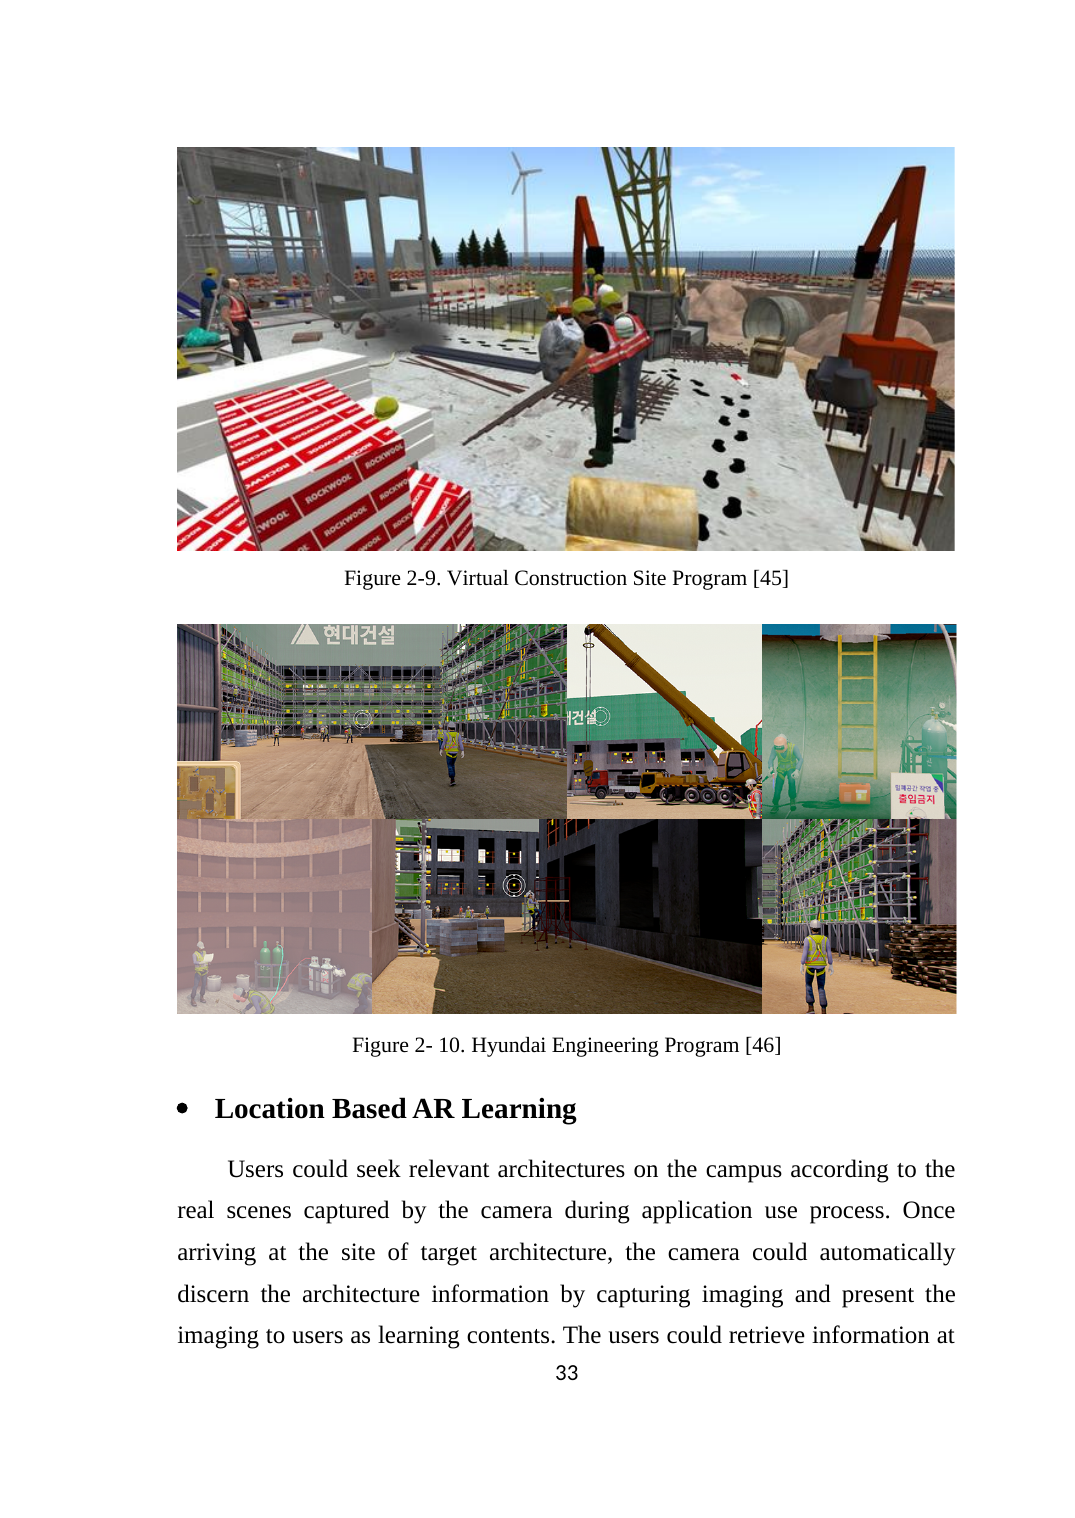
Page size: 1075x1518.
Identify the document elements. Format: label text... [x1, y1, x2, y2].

text Figure 2-9. Virtual Construction Site Program [45] [177, 565, 956, 590]
text Figure 2- 10. Hyundai Engineering Program [46] [177, 1032, 956, 1058]
picture [177, 147, 955, 551]
picture [177, 623, 957, 1014]
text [177, 1144, 956, 1352]
list Location Based AR Learning [177, 1091, 956, 1125]
